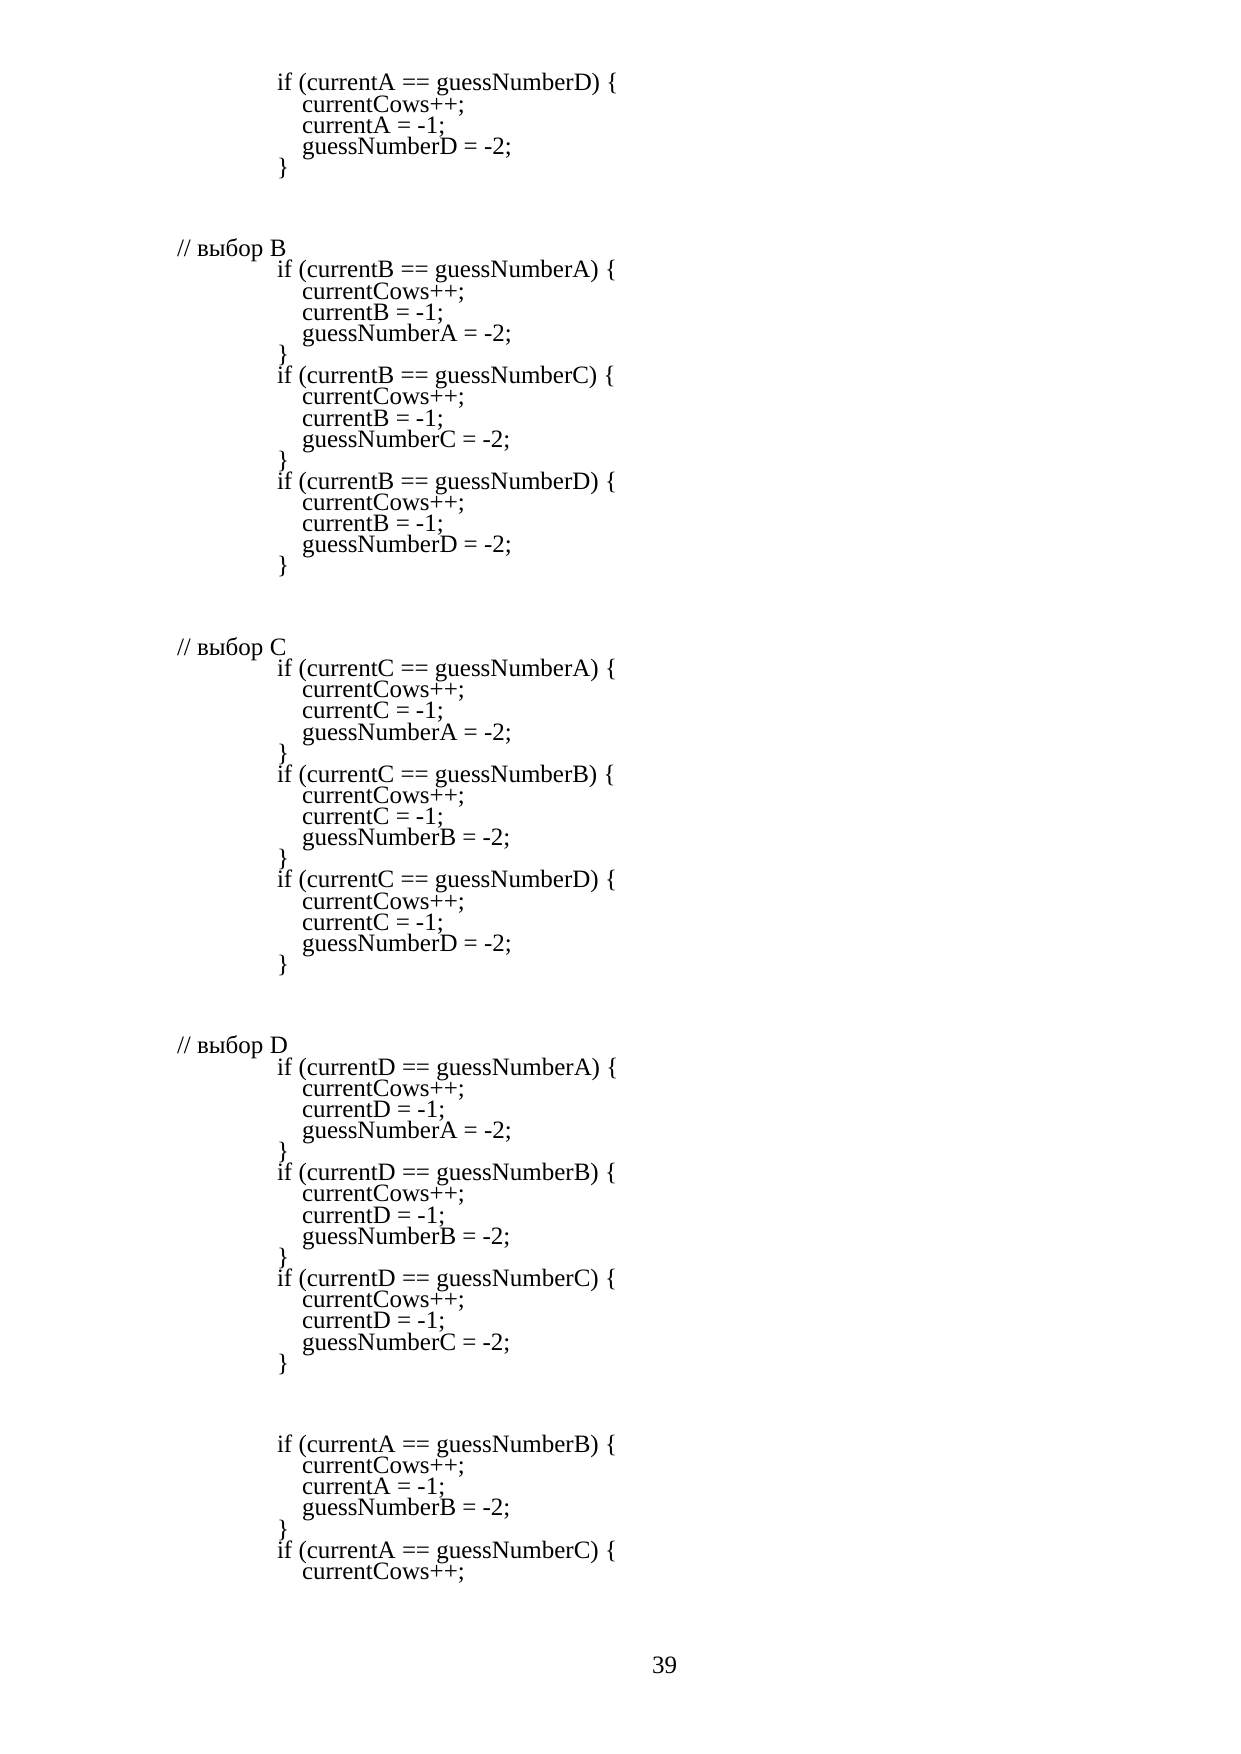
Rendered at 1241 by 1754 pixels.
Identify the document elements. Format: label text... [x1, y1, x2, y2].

text currentCows++; [177, 1458, 1151, 1477]
text } [177, 159, 1151, 179]
text if (currentD == guessNumberA) { [595, 1059, 1151, 1079]
text // выбор C [177, 639, 1151, 659]
text if (currentA == guessNumberD) { [177, 75, 1151, 95]
text guessNumberB = -2; [177, 830, 1151, 849]
text if (currentC == guessNumberB) { [592, 766, 1151, 786]
text guessNumberA = -2; [177, 724, 1151, 744]
text currentD = -1; [177, 1207, 1151, 1227]
text if (currentD == guessNumberB) { [177, 1165, 1151, 1185]
text if (currentA == guessNumberB) { [177, 1437, 595, 1456]
text } [177, 1144, 1151, 1163]
text guessNumberD = -2; [177, 138, 1151, 158]
text currentCows++; [177, 682, 1151, 702]
text if (currentA == guessNumberC) { [594, 1542, 1151, 1562]
text } [177, 1249, 1151, 1269]
text } [177, 452, 1151, 472]
text currentCows++; [177, 96, 1151, 116]
text if (currentB == guessNumberD) { [594, 473, 1151, 493]
text // выбор B [177, 241, 1151, 261]
text if (currentC == guessNumberB) { [177, 766, 593, 786]
text } [177, 1521, 1151, 1541]
text currentCows++; [177, 1080, 1151, 1100]
text currentB = -1; [177, 516, 1151, 536]
text } [177, 957, 1151, 976]
text currentD = -1; [177, 1101, 1151, 1121]
text } [177, 851, 1151, 871]
text currentCows++; [177, 283, 1151, 303]
text currentC = -1; [177, 809, 1151, 828]
text currentC = -1; [177, 703, 1151, 723]
text if (currentB == guessNumberA) { [177, 262, 1151, 282]
text currentCows++; [177, 389, 1151, 409]
text guessNumberA = -2; [177, 326, 1151, 345]
text } [177, 1355, 1151, 1375]
text if (currentC == guessNumberA) { [177, 661, 595, 680]
text if (currentB == guessNumberD) { [177, 473, 595, 493]
text // выбор D [177, 1038, 1151, 1058]
text currentCows++; [177, 1563, 1151, 1583]
text guessNumberB = -2; [177, 1228, 1151, 1248]
text if (currentD == guessNumberC) { [177, 1271, 595, 1290]
text currentD = -1; [177, 1313, 1151, 1333]
text } [177, 558, 1151, 578]
text if (currentA == guessNumberC) { [177, 1542, 595, 1562]
text if (currentD == guessNumberC) { [594, 1271, 1151, 1290]
text guessNumberC = -2; [177, 431, 1151, 451]
text currentCows++; [177, 1292, 1151, 1312]
text guessNumberC = -2; [177, 1334, 1151, 1354]
text guessNumberD = -2; [177, 936, 1151, 955]
text guessNumberB = -2; [177, 1500, 1151, 1520]
text if (currentB == guessNumberC) { [177, 368, 1151, 388]
text currentB = -1; [177, 410, 1151, 430]
text currentCows++; [177, 1186, 1151, 1206]
text guessNumberD = -2; [177, 537, 1151, 557]
text currentC = -1; [177, 914, 1151, 934]
text if (currentC == guessNumberD) { [177, 872, 1151, 892]
text currentA = -1; [177, 117, 1151, 137]
text currentCows++; [177, 787, 1151, 807]
text } [177, 745, 1151, 765]
text currentCows++; [177, 893, 1151, 913]
text if (currentC == guessNumberA) { [594, 661, 1151, 680]
text currentCows++; [177, 495, 1151, 514]
text currentA = -1; [177, 1479, 1151, 1499]
text } [177, 347, 1151, 366]
text if (currentA == guessNumberB) { [594, 1437, 1151, 1456]
text currentB = -1; [177, 304, 1151, 324]
text guessNumberA = -2; [177, 1123, 1151, 1142]
text if (currentD == guessNumberA) { [177, 1059, 596, 1079]
